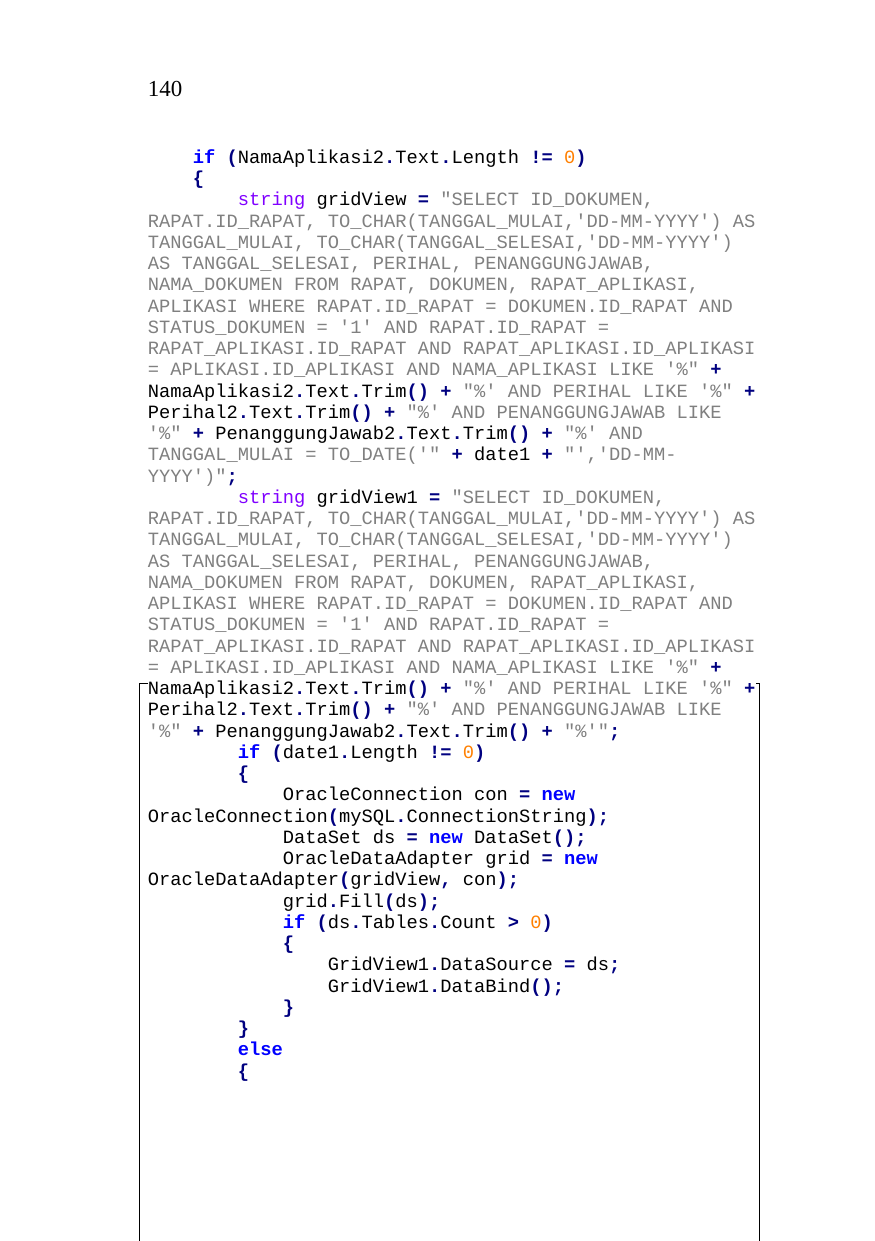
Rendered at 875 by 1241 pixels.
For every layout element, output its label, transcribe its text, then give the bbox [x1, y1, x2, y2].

text } [148, 998, 756, 1019]
text GridView1.DataSource = ds; [148, 955, 756, 976]
text { [148, 934, 756, 955]
text else [148, 1040, 756, 1061]
text grid.Fill(ds); [148, 891, 756, 913]
text OracleConnection con = new OracleConnection(mySQL.ConnectionString); [148, 785, 756, 828]
text GridView1.DataBind(); [148, 976, 756, 998]
text if (NamaAplikasi2.Text.Length != 0) [148, 148, 756, 169]
text if (ds.Tables.Count > 0) [148, 913, 756, 934]
text string gridView = "SELECT ID_DOKUMEN, RAPAT.ID_RAPAT, TO_CHAR(TANGGAL_MULAI,'DD-MM-YYYY') AS TANGGAL_MULAI, TO_CHAR(TANGGAL_SELESAI,'DD-MM-YYYY') AS TANGGAL_SELESAI, PERIHAL, PENANGGUNGJAWAB, NAMA_DOKUMEN FROM RAPAT, DOKUMEN, RAPAT_APLIKASI, APLIKASI WHERE RAPAT.ID_RAPAT = DOKUMEN.ID_RAPAT AND STATUS_DOKUMEN = '1' AND RAPAT.ID_RAPAT = RAPAT_APLIKASI.ID_RAPAT AND RAPAT_APLIKASI.ID_APLIKASI = APLIKASI.ID_APLIKASI AND NAMA_APLIKASI LIKE '%" + NamaAplikasi2.Text.Trim() + "%' AND PERIHAL LIKE '%" + Perihal2.Text.Trim() + "%' AND PENANGGUNGJAWAB LIKE '%" + PenanggungJawab2.Text.Trim() + "%' AND TANGGAL_MULAI = TO_DATE('" + date1 + "','DD-MM-YYYY')"; [148, 190, 756, 488]
text { [148, 169, 756, 190]
text OracleDataAdapter grid = new OracleDataAdapter(gridView, con); [148, 849, 756, 891]
text if (date1.Length != 0) [148, 743, 756, 764]
text { [148, 764, 756, 785]
text DataSet ds = new DataSet(); [148, 828, 756, 849]
text { [148, 1061, 756, 1083]
text } [148, 1019, 756, 1040]
text string gridView1 = "SELECT ID_DOKUMEN, RAPAT.ID_RAPAT, TO_CHAR(TANGGAL_MULAI,'DD-MM-YYYY') AS TANGGAL_MULAI, TO_CHAR(TANGGAL_SELESAI,'DD-MM-YYYY') AS TANGGAL_SELESAI, PERIHAL, PENANGGUNGJAWAB, NAMA_DOKUMEN FROM RAPAT, DOKUMEN, RAPAT_APLIKASI, APLIKASI WHERE RAPAT.ID_RAPAT = DOKUMEN.ID_RAPAT AND STATUS_DOKUMEN = '1' AND RAPAT.ID_RAPAT = RAPAT_APLIKASI.ID_RAPAT AND RAPAT_APLIKASI.ID_APLIKASI = APLIKASI.ID_APLIKASI AND NAMA_APLIKASI LIKE '%" + NamaAplikasi2.Text.Trim() + "%' AND PERIHAL LIKE '%" + Perihal2.Text.Trim() + "%' AND PENANGGUNGJAWAB LIKE '%" + PenanggungJawab2.Text.Trim() + "%'"; [148, 488, 756, 743]
